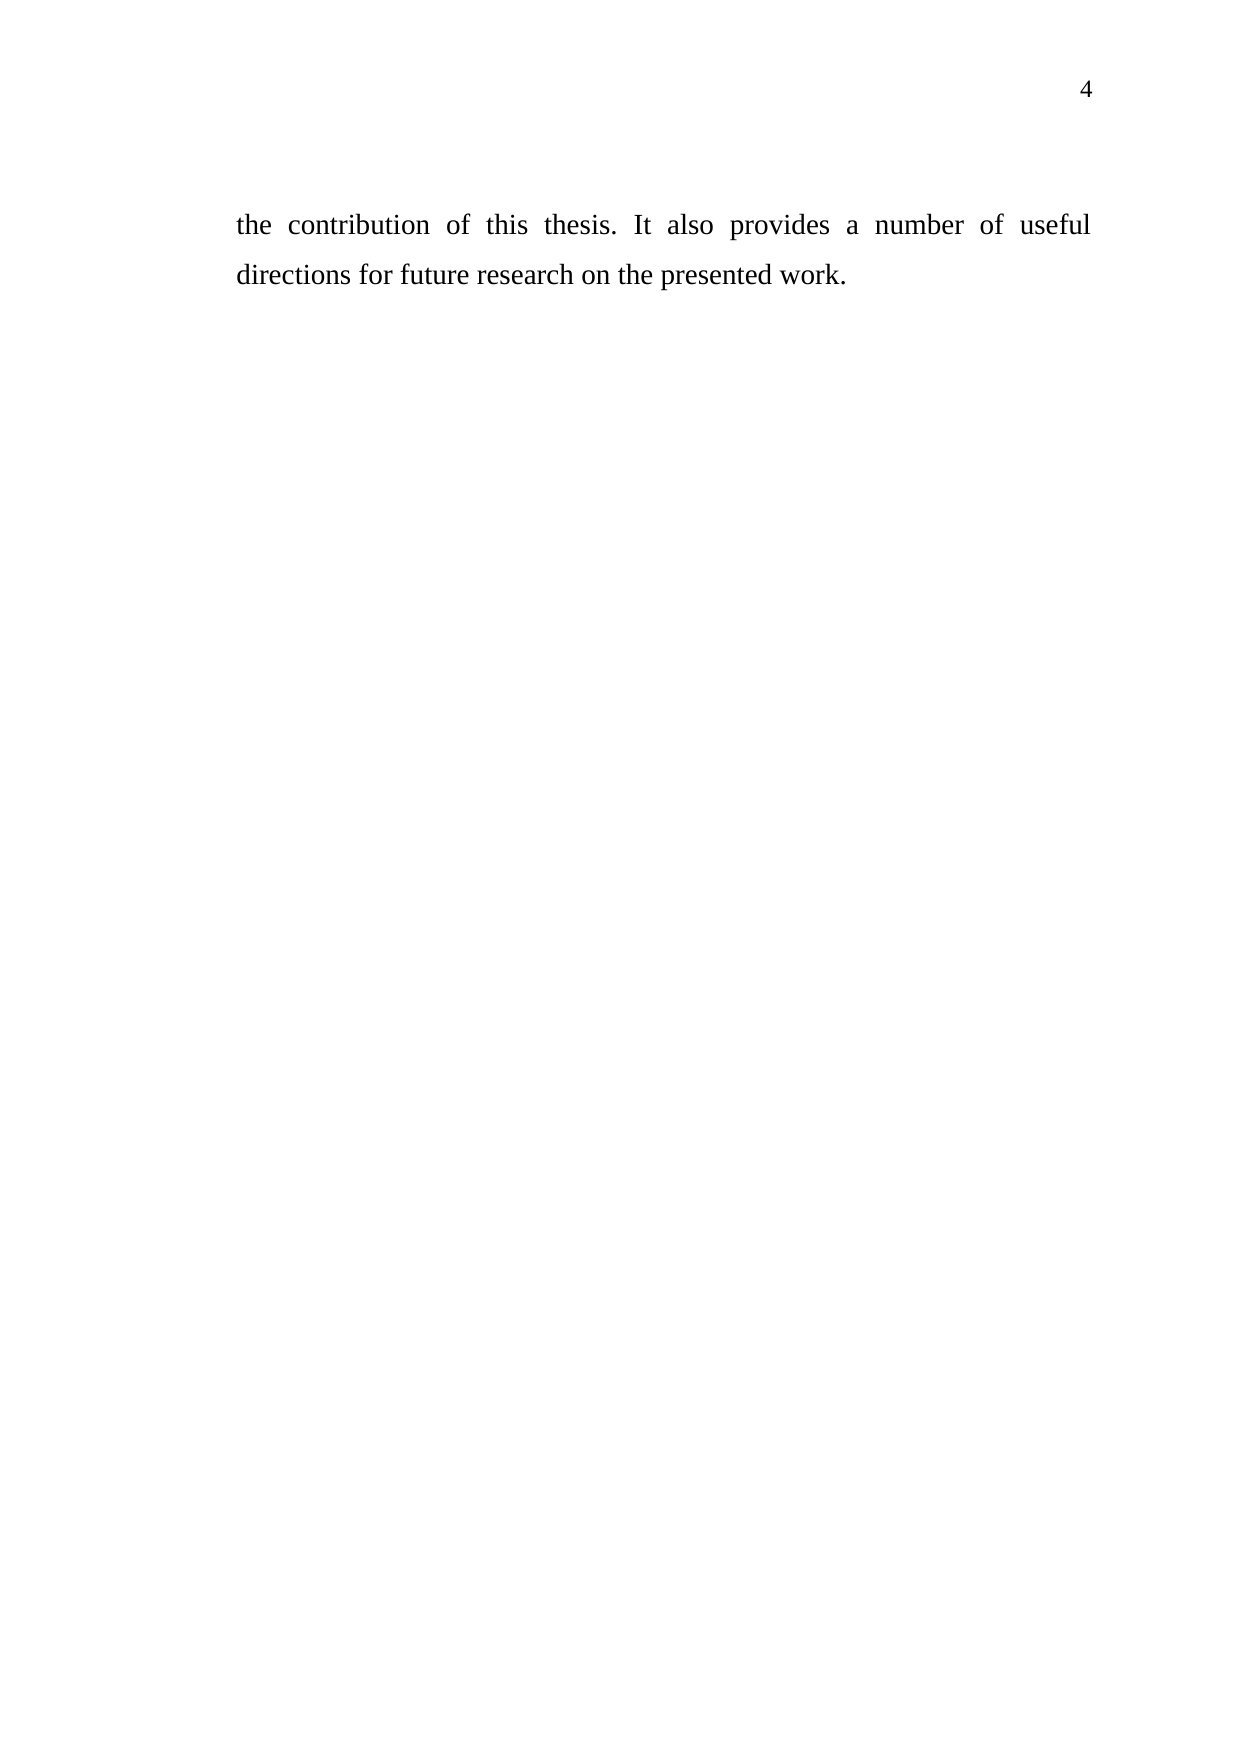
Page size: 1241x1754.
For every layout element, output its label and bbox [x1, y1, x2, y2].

text [236, 207, 1092, 291]
